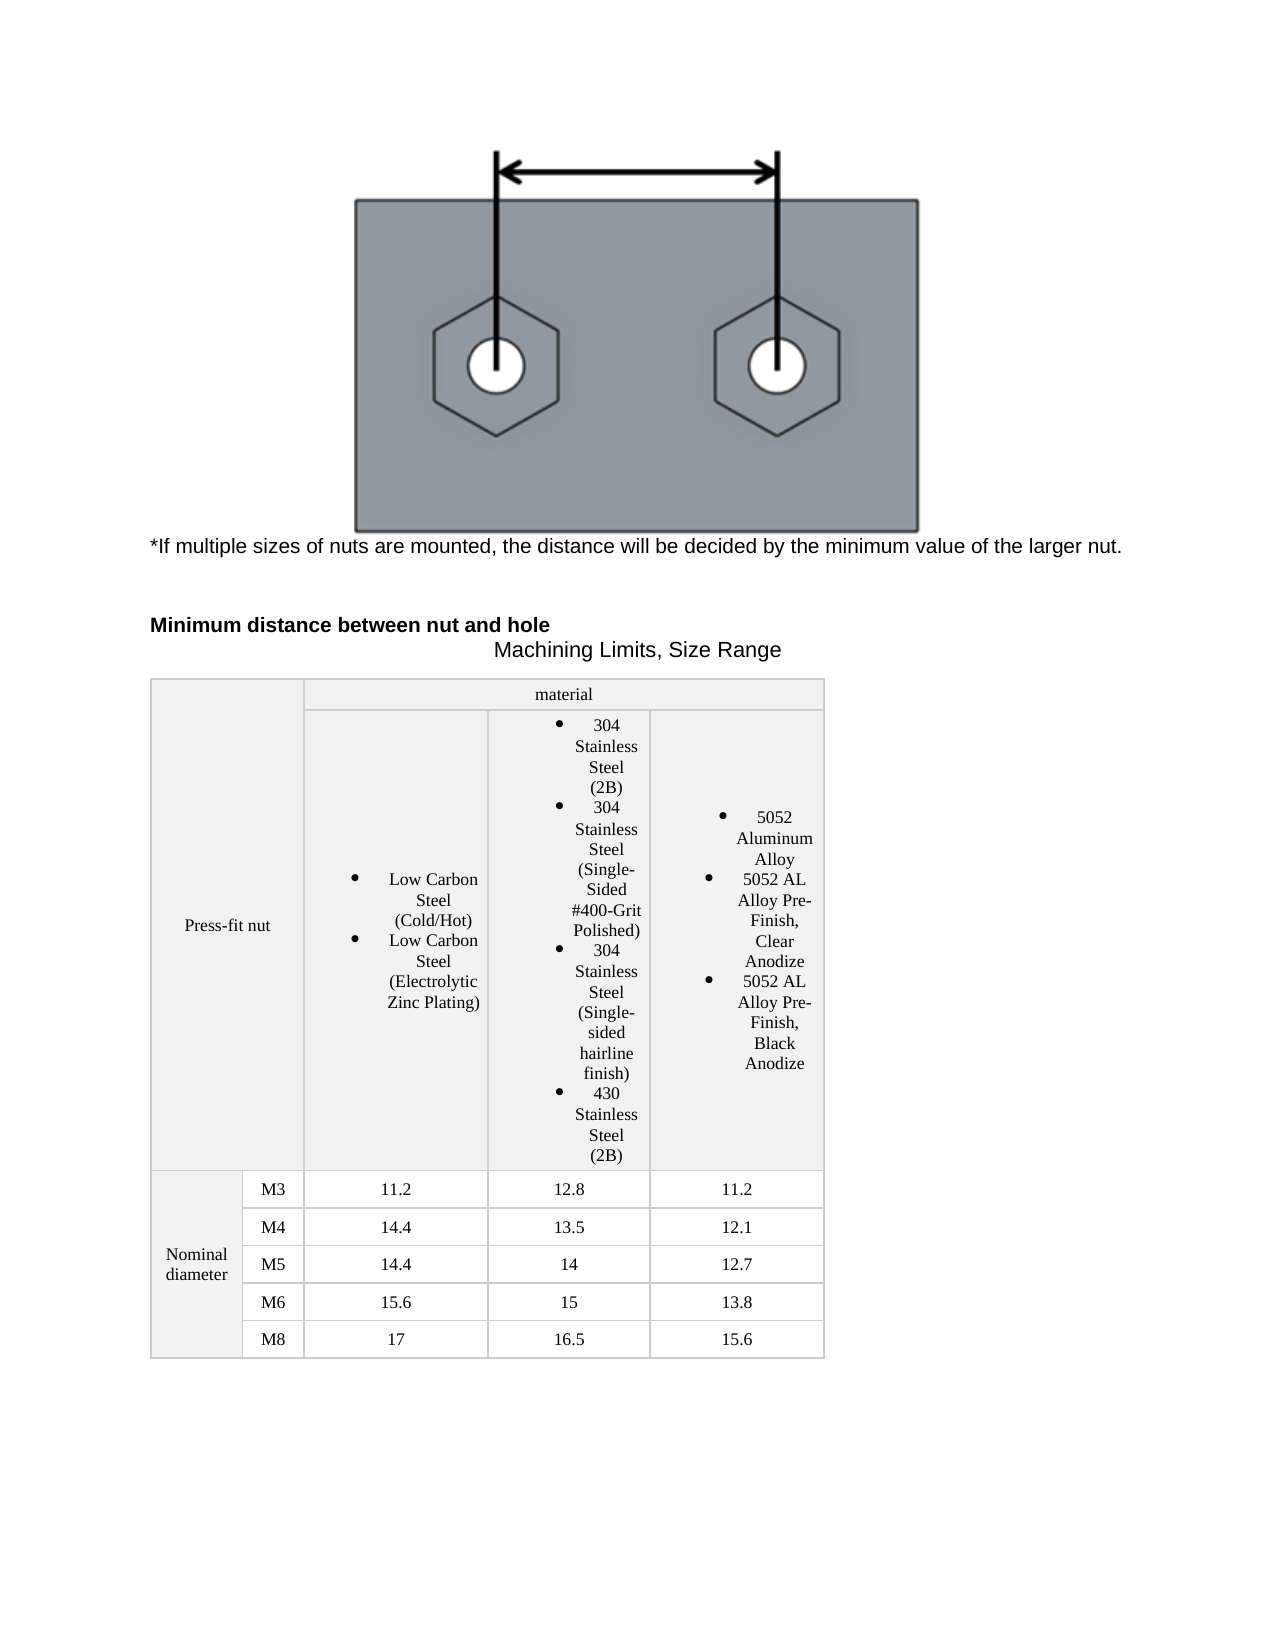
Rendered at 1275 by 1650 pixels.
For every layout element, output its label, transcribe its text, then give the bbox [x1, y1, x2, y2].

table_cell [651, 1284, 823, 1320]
text *If multiple sizes of nuts are mounted, the distance will be decided by the minimum value of the larger nut. [150, 534, 1125, 558]
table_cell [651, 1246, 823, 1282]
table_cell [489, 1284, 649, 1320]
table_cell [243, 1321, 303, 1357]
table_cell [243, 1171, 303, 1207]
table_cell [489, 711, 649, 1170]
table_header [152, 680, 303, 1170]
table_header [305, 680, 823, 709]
picture [353, 150, 922, 535]
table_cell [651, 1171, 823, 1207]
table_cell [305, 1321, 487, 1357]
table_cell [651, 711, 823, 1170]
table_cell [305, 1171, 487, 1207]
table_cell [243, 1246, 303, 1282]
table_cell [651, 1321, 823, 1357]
text Minimum distance between nut and hole [150, 613, 1125, 637]
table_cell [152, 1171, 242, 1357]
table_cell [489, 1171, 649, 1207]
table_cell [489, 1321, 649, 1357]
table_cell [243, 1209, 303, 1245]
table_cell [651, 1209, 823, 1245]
text Machining Limits, Size Range [150, 637, 1125, 662]
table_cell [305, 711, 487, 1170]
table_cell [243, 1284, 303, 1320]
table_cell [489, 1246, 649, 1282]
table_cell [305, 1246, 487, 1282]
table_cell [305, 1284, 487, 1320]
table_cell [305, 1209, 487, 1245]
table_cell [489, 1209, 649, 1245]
